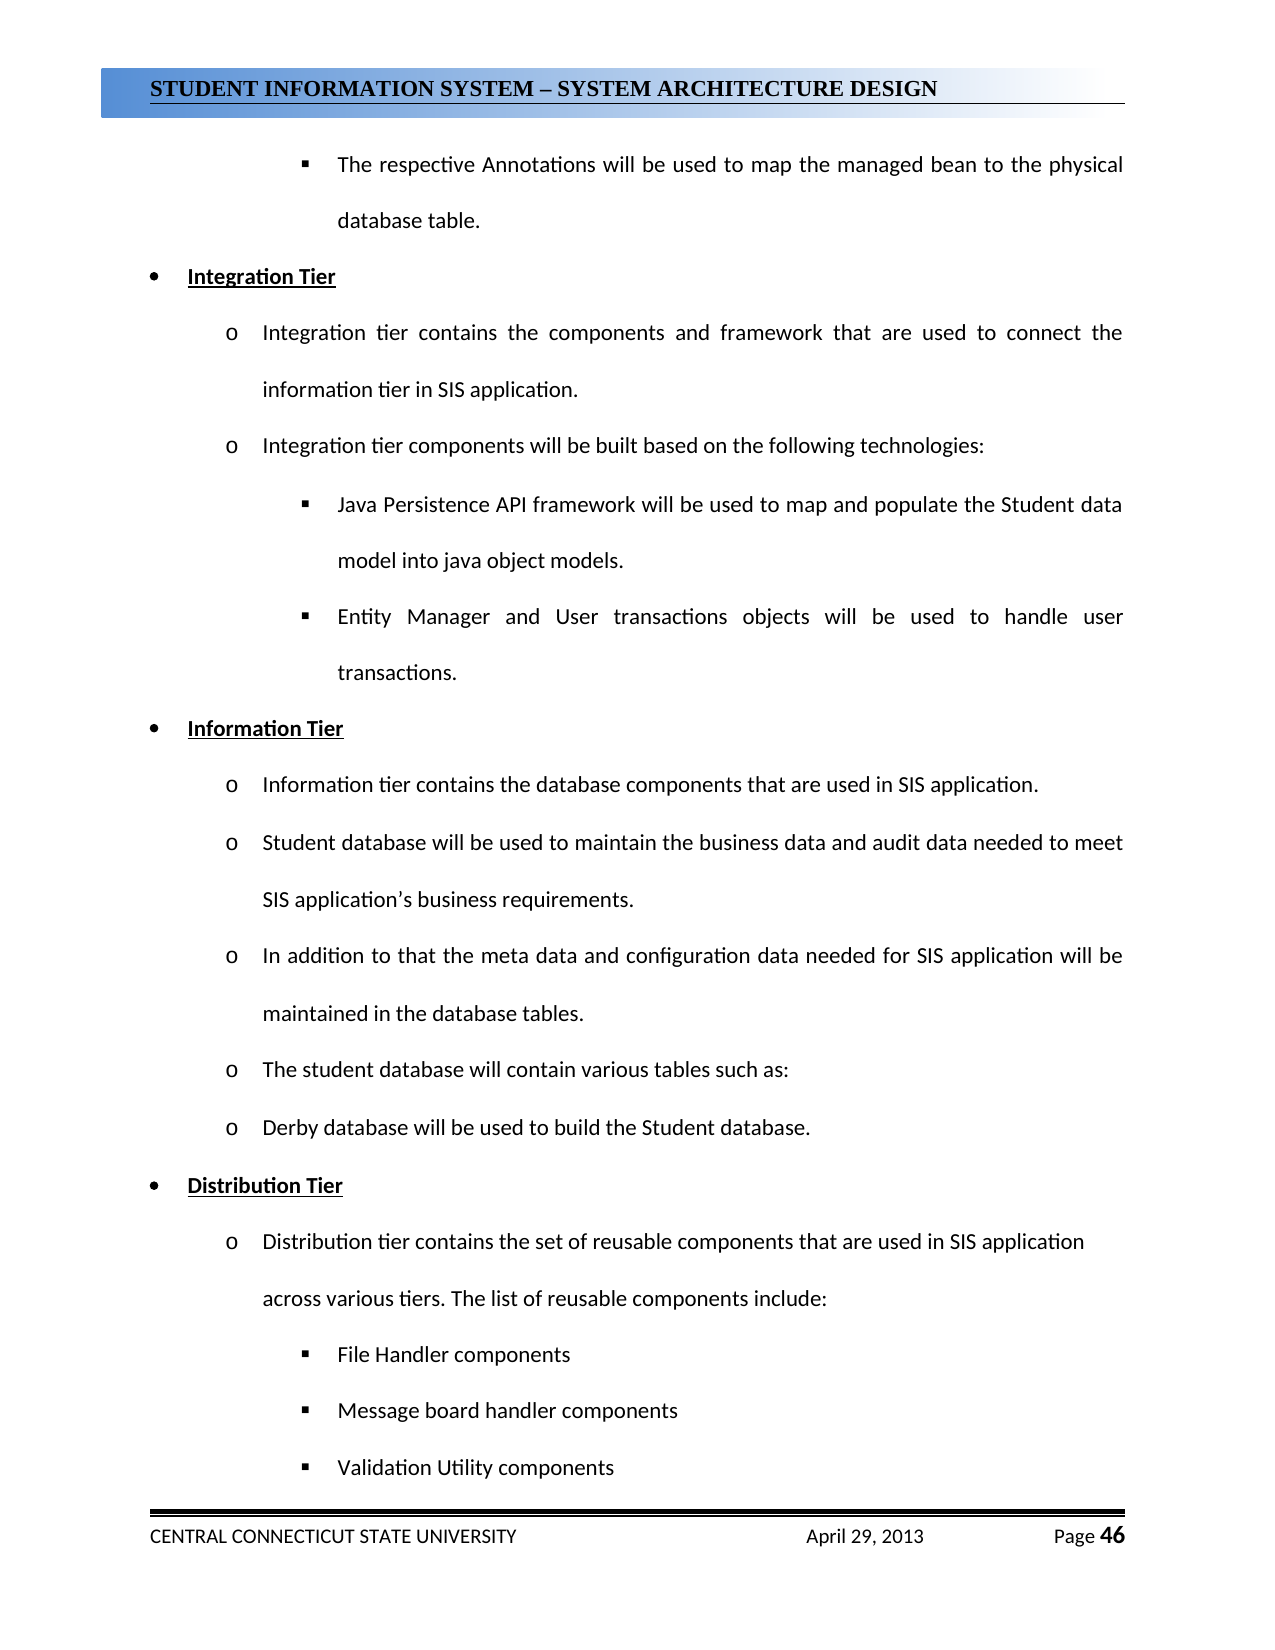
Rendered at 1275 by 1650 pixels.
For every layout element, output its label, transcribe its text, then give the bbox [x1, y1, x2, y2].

list Validation Utility components [300, 1453, 1125, 1481]
list Information tier contains the database components that are used in SIS application. [225, 770, 1125, 799]
list Information Tier [150, 714, 1125, 742]
list Integration tier components will be built based on the following technologies: [225, 431, 1125, 461]
list Java Persistence API framework will be used to map and populate the Student data model into java object models. [300, 490, 1125, 574]
list In addition to that the meta data and configuration data needed for SIS application will be maintained in the database tables. [225, 941, 1125, 1027]
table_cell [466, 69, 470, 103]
list Message board handler components [300, 1397, 1125, 1425]
list Student database will be used to maintain the business data and audit data needed to meet SIS application’s business requirements. [225, 828, 1125, 913]
list The student database will contain various tables such as: [225, 1055, 1125, 1084]
list Distribution tier contains the set of reusable components that are used in SIS application across various tiers. The list of reusable components include: [225, 1227, 1125, 1313]
list Integration Tier [150, 262, 1125, 290]
list File Handler components [300, 1341, 1125, 1369]
list Distribution Tier [150, 1171, 1125, 1199]
list Integration tier contains the components and framework that are used to connect the information tier in SIS application. [225, 318, 1125, 403]
list The respective Annotations will be used to map the managed bean to the physical database table. [300, 150, 1125, 234]
list Entity Manager and User transactions objects will be used to handle user transactions. [300, 602, 1125, 686]
list Derby database will be used to build the Student database. [225, 1113, 1125, 1142]
